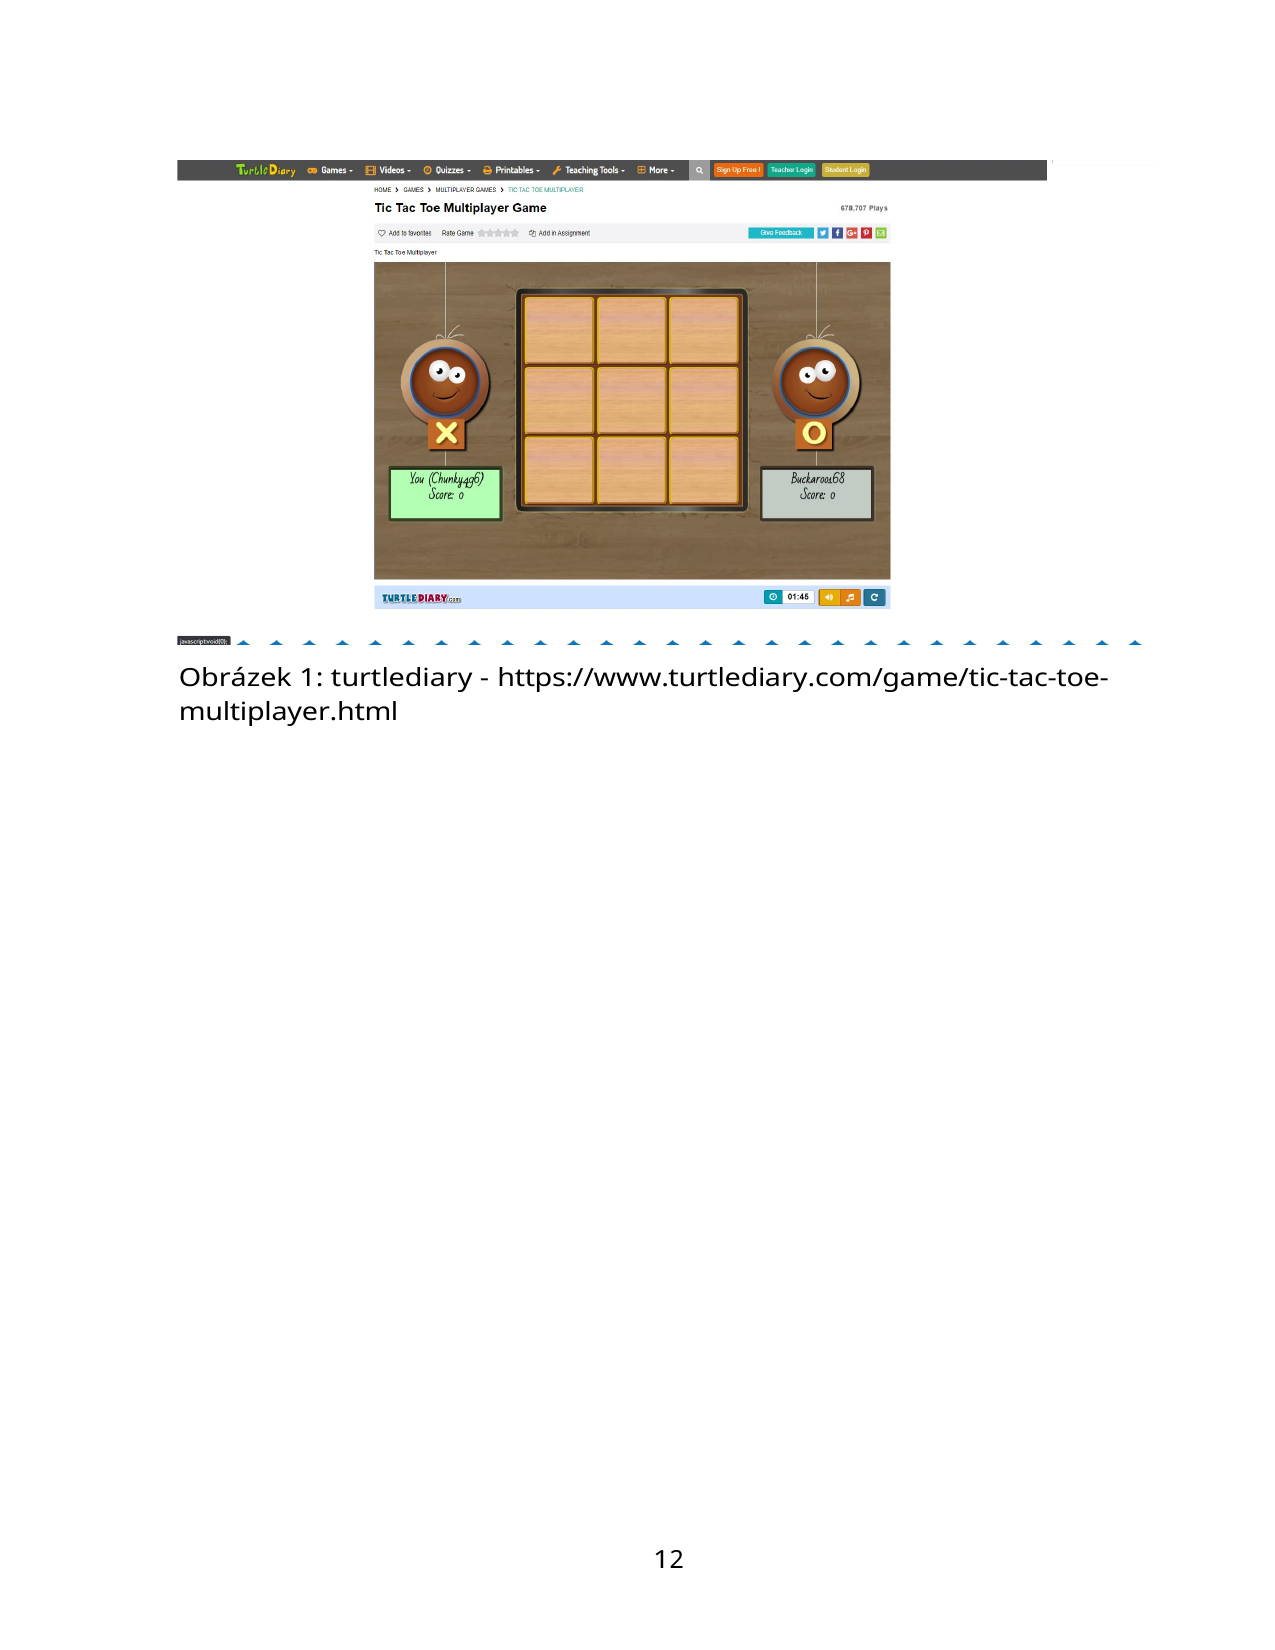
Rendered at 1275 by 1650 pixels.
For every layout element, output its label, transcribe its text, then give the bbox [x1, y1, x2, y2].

picture [177, 160, 1157, 645]
